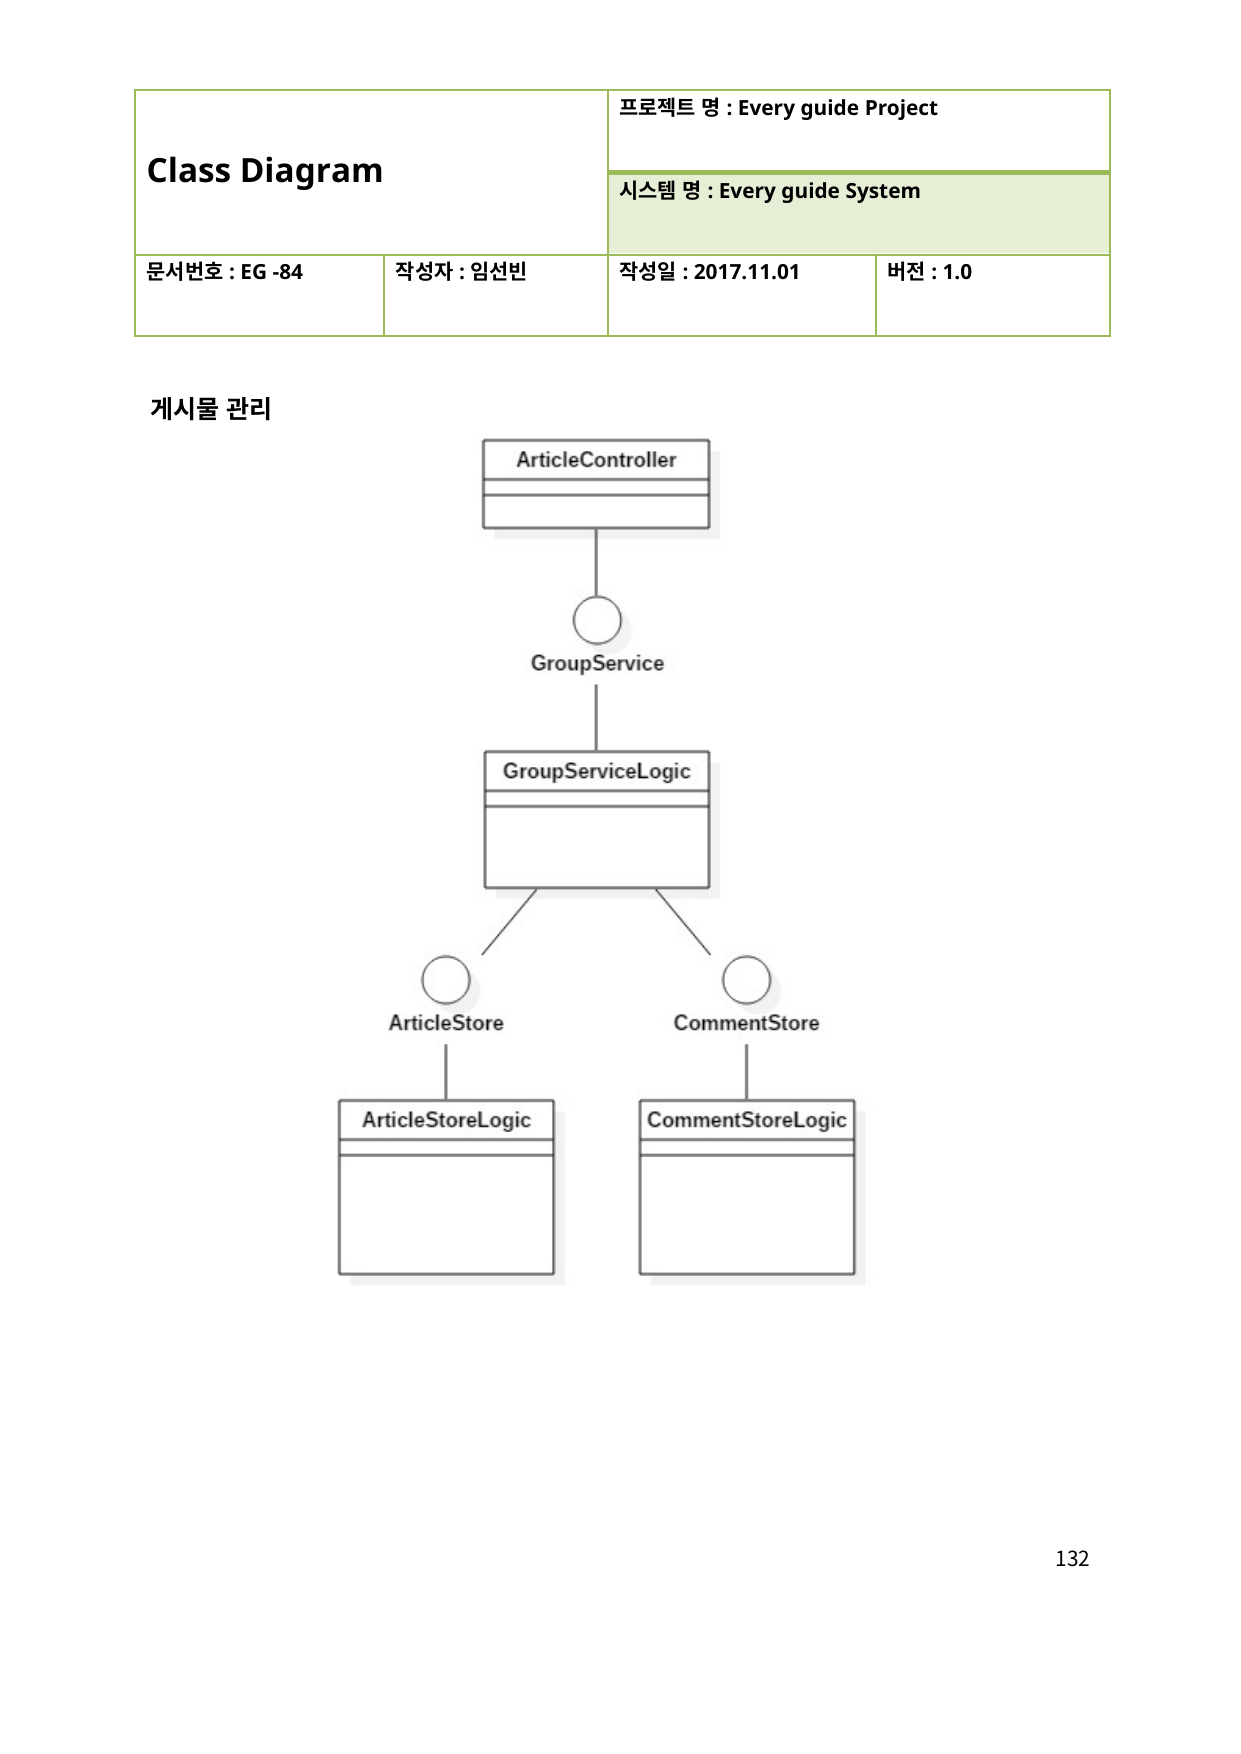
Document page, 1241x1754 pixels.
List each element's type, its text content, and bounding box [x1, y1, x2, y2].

text 게시물 관리 [150, 389, 1090, 426]
picture [324, 425, 916, 1337]
